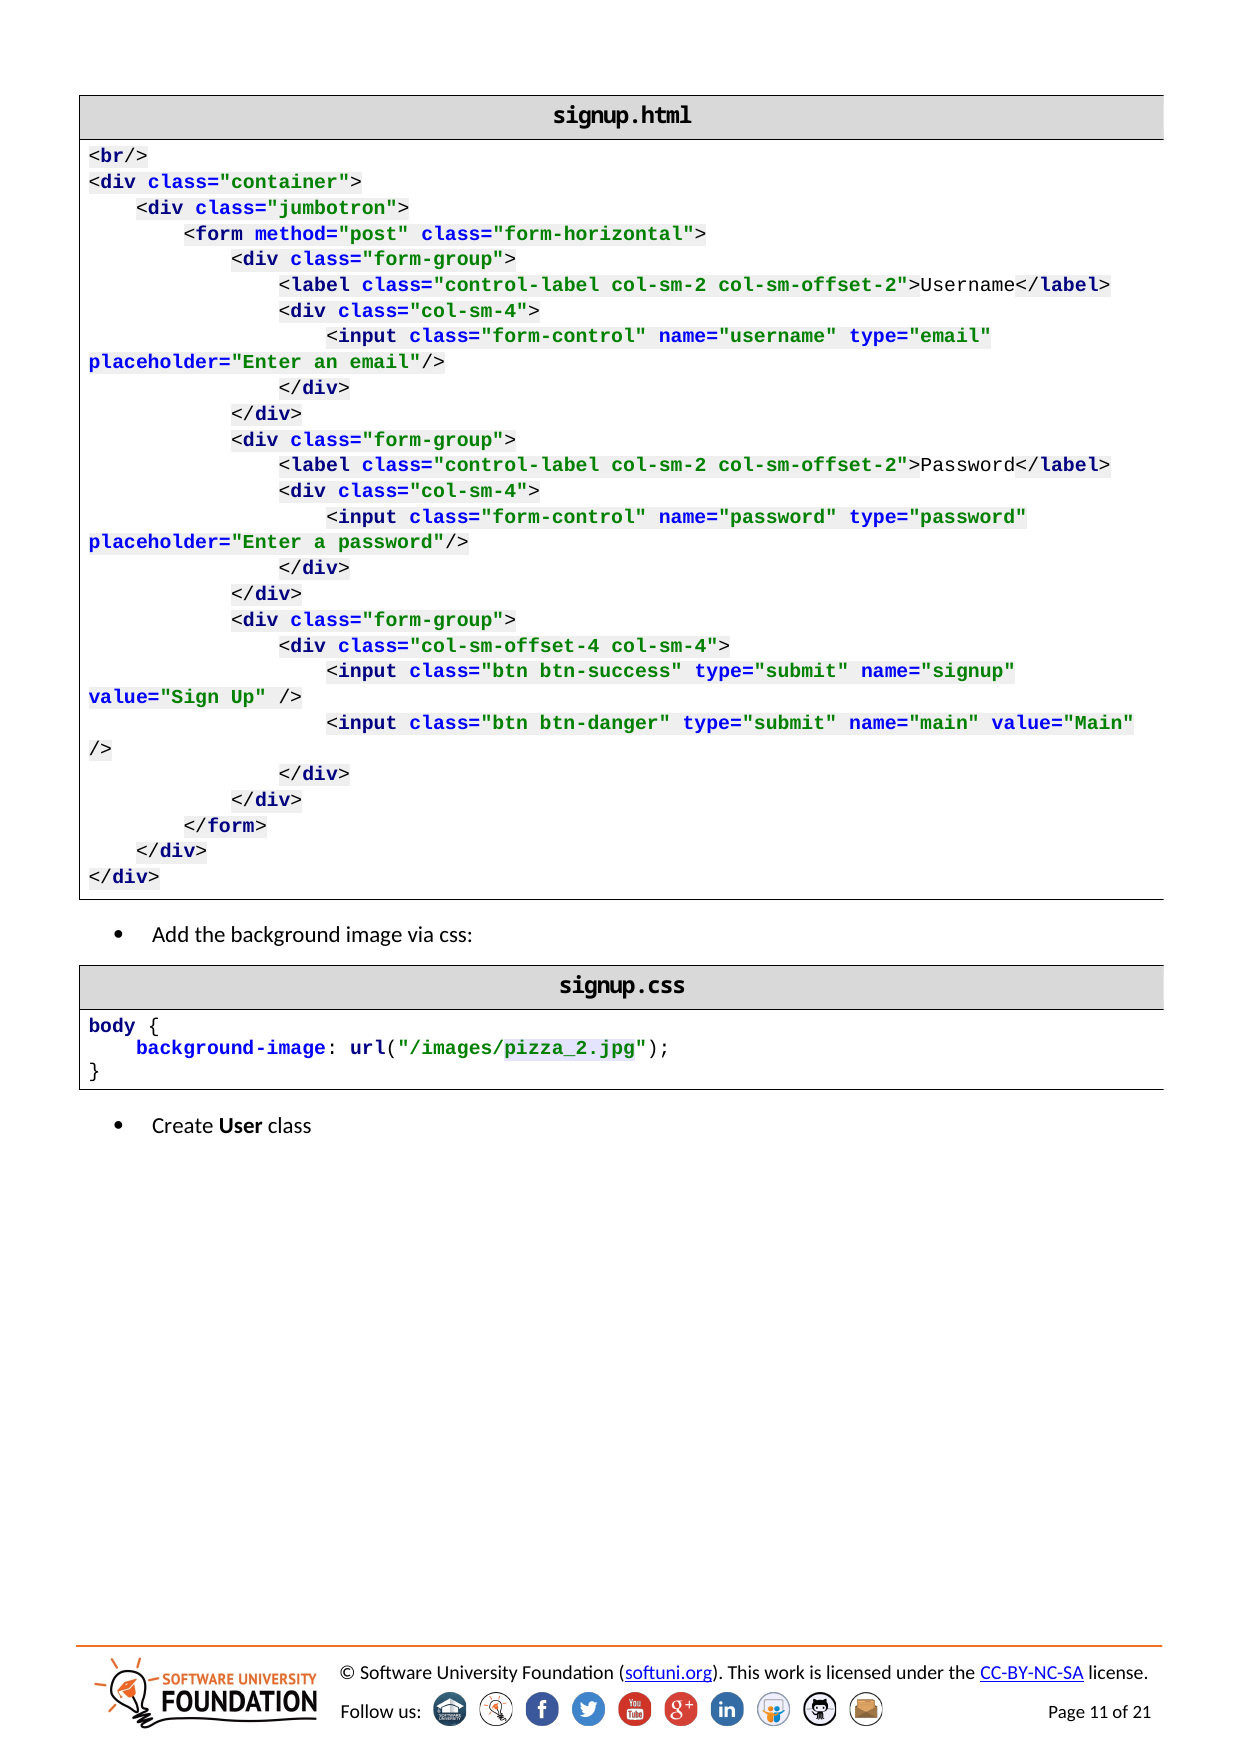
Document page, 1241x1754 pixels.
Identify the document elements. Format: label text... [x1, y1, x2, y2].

picture [572, 1692, 605, 1726]
picture [479, 1692, 513, 1726]
list Create User class [114, 1112, 1163, 1140]
picture [803, 1692, 837, 1726]
picture [710, 1692, 744, 1726]
picture [618, 1692, 652, 1726]
picture [525, 1692, 559, 1726]
list Add the background image via css: [114, 921, 1163, 949]
picture [93, 1656, 317, 1729]
picture [849, 1692, 883, 1726]
picture [664, 1692, 698, 1726]
picture [433, 1692, 467, 1726]
picture [757, 1692, 790, 1726]
